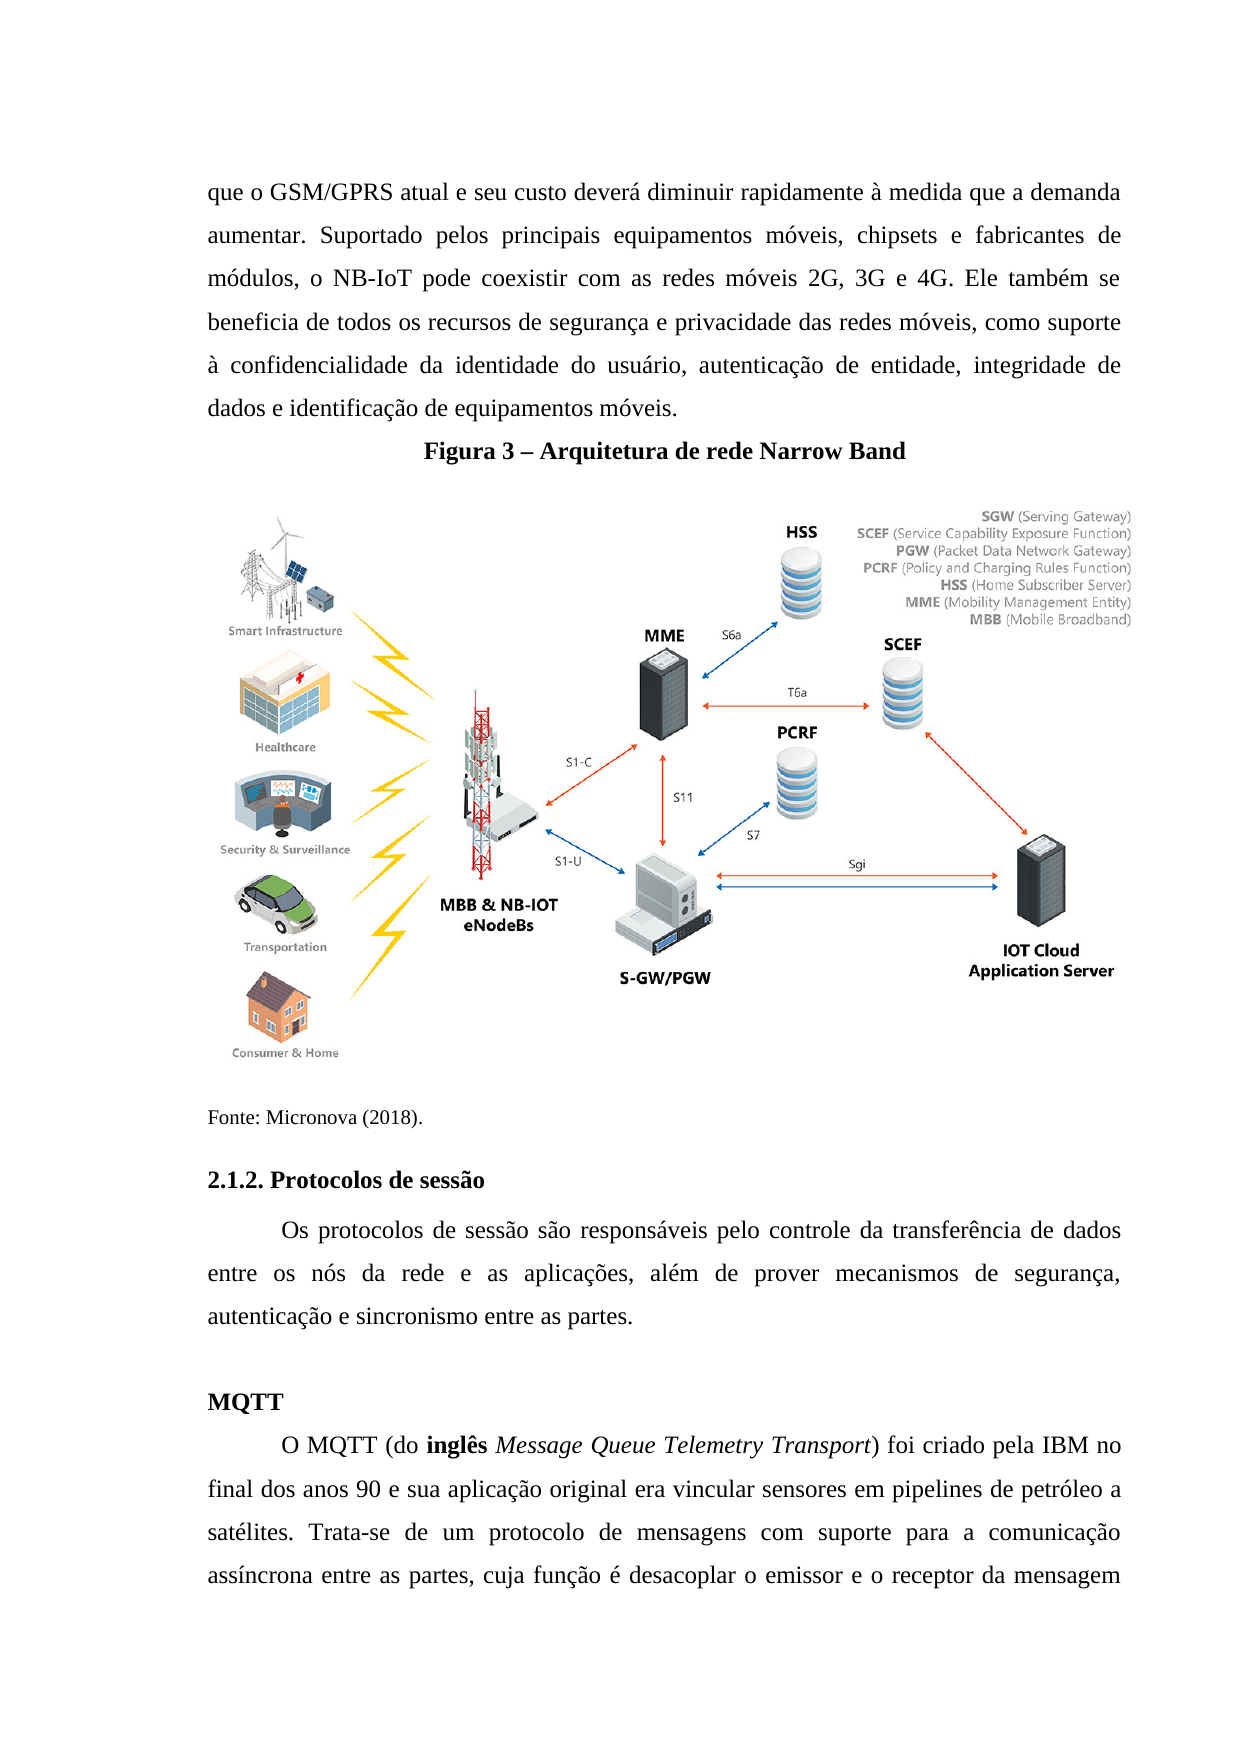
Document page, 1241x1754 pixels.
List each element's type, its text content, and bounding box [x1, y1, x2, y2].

text Os protocolos de sessão são responsáveis pelo controle da transferência de dados entre os nós da rede e as aplicações, além de prover mecanismos de segurança, autenticação e sincronismo entre as partes. [207, 1215, 1122, 1330]
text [207, 177, 1122, 422]
subtitle 2.1.2. Protocolos de sessão [207, 1166, 1122, 1194]
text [207, 1431, 1122, 1589]
picture [207, 479, 1153, 1093]
text MQTT [207, 1387, 1122, 1416]
text Fonte: Micronova (2018). [207, 1104, 1122, 1129]
text Figura 3 – Arquitetura de rede Narrow Band [207, 436, 1122, 465]
